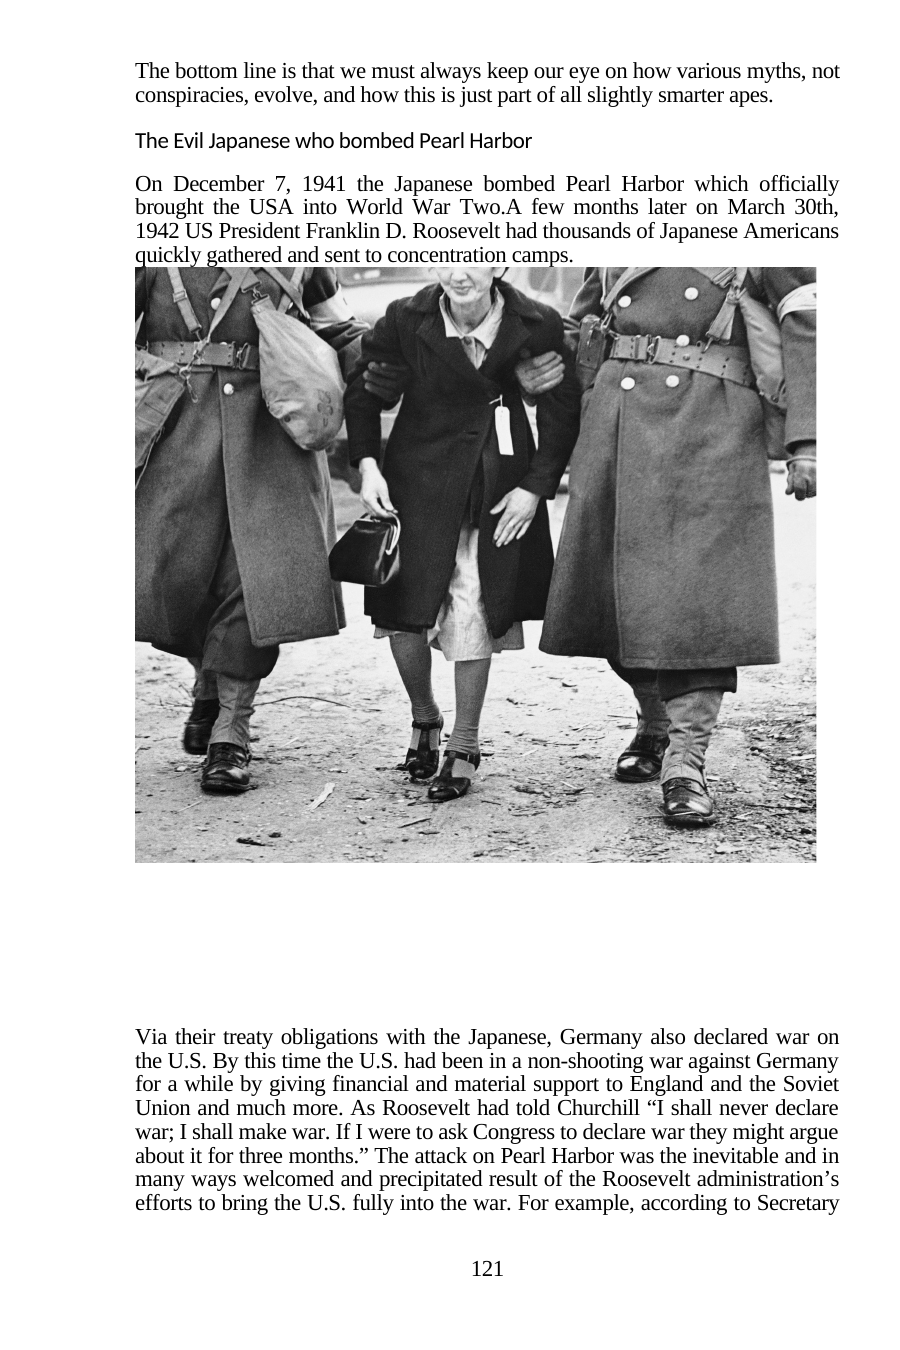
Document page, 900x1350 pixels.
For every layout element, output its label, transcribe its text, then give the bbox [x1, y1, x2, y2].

text The bottom line is that we must always keep our eye on how various myths, not conspiracies, evolve, and how this is just part of all slightly smarter apes. [135, 60, 840, 107]
subtitle The Evil Japanese who bombed Pearl Harbor [135, 128, 840, 153]
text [135, 1026, 840, 1216]
text On December 7, 1941 the Japanese bombed Pearl Harbor which officially brought the USA into World War Two.A few months later on March 30th, 1942 US President Franklin D. Roosevelt had thousands of Japanese Americans quickly gathered and sent to concentration camps. [135, 172, 840, 267]
picture [135, 267, 817, 863]
